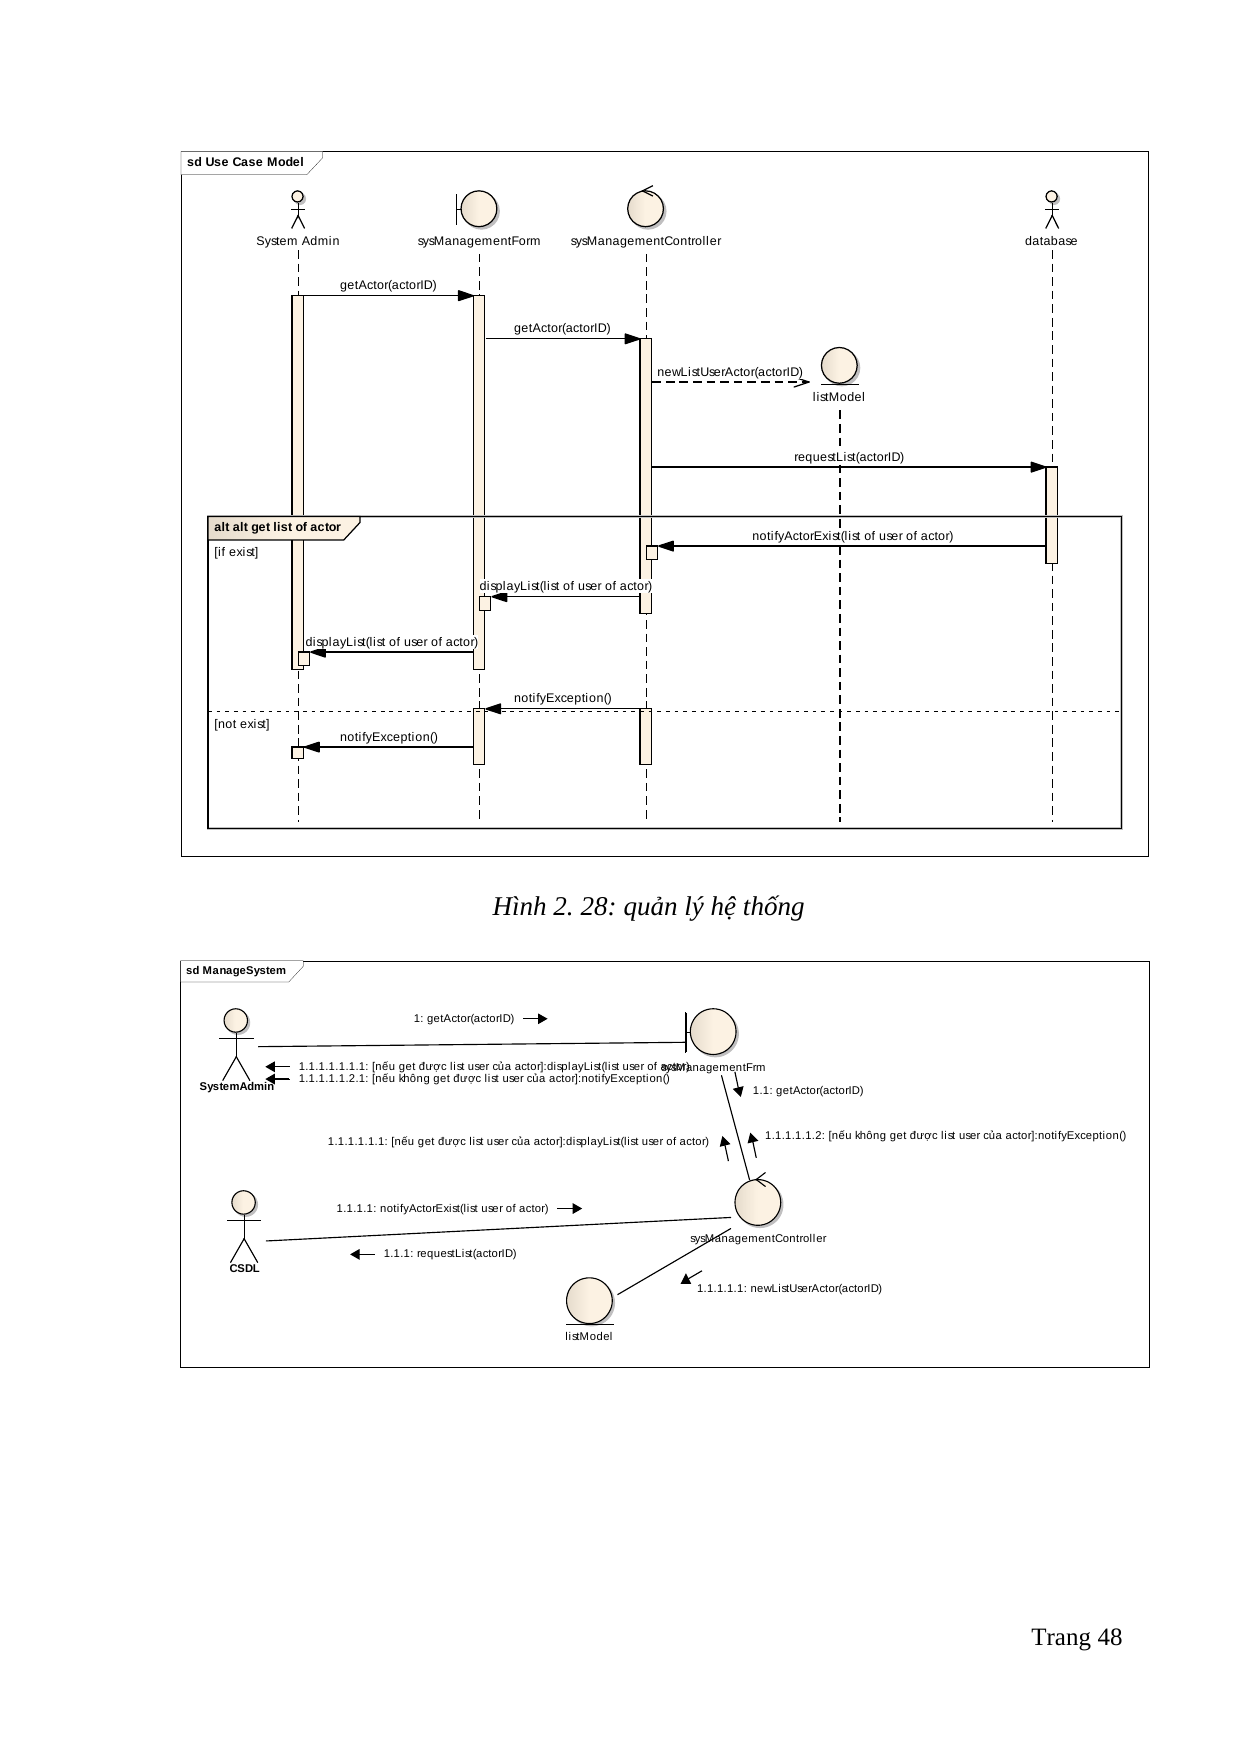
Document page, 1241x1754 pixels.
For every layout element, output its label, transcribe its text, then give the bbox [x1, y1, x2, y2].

text Hình 2. 28: quản lý hệ thống [177, 890, 1122, 921]
